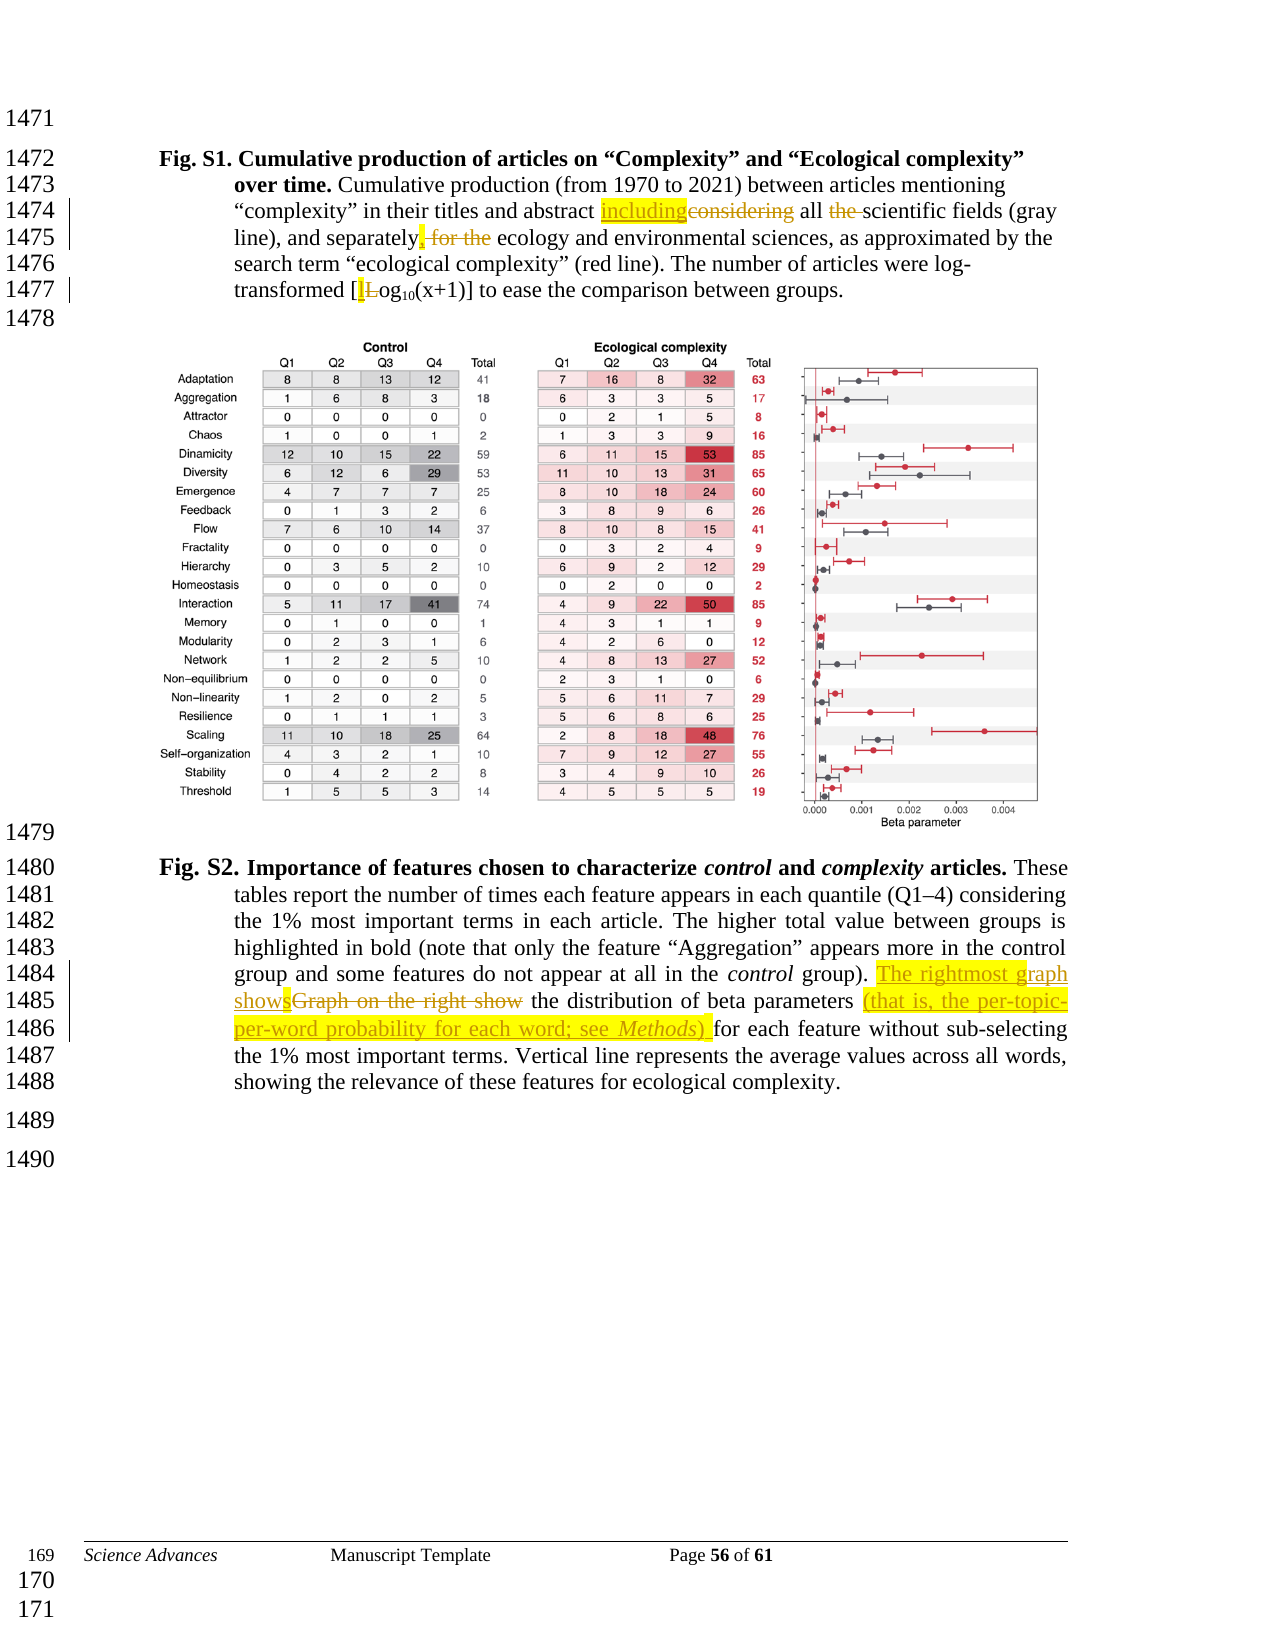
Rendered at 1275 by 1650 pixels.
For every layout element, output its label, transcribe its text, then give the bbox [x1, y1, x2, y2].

text Fig. S2. Importance of features chosen to characterize control and complexity articles. These tables report the number of times each feature appears in each quantile (Q1–4) considering the 1% most important terms in each article. The higher total value between groups is highlighted in bold (note that only the feature “Aggregation” appears more in the control group and some features do not appear at all in the control group). the distribution of beta parameters for each feature without sub-selecting the 1% most important terms. Vertical line represents the average values across all words, showing the relevance of these features for ecological complexity. [159, 852, 1068, 1094]
text Fig. S1. Cumulative production of articles on “Complexity” and “Ecological complexity” over time. Cumulative production (from 1970 to 2021) between articles mentioning “complexity” in their titles and abstract all scientific fields (gray line), and separately ecology and environmental sciences, as approximated by the search term “ecological complexity” (red line). The number of articles were log-transformed [og10(x+1)] to ease the comparison between groups. [159, 145, 1068, 303]
picture [157, 331, 1048, 840]
